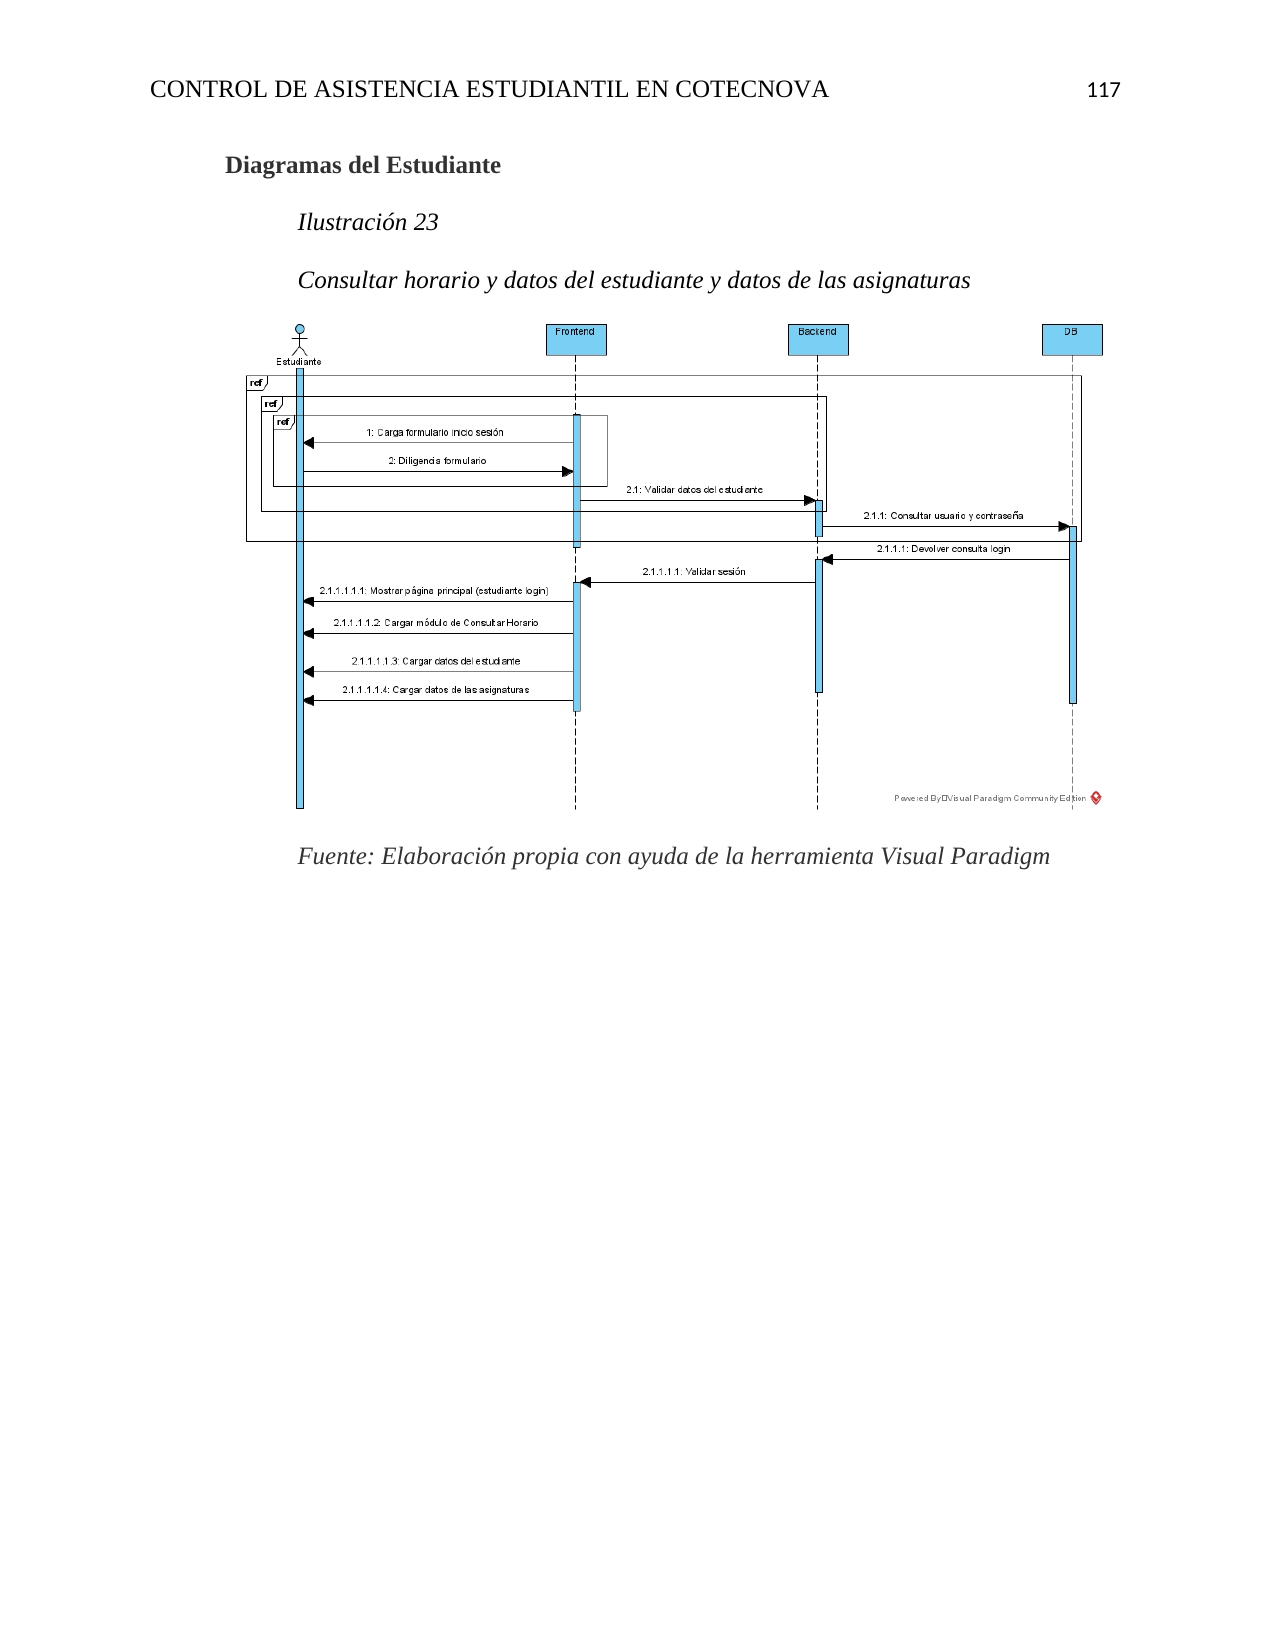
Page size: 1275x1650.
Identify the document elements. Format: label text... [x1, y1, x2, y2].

subtitle Diagramas del Estudiante [150, 150, 1125, 179]
picture [244, 322, 1106, 812]
text Fuente: Elaboración propia con ayuda de la herramienta Visual Paradigm [150, 841, 1125, 869]
